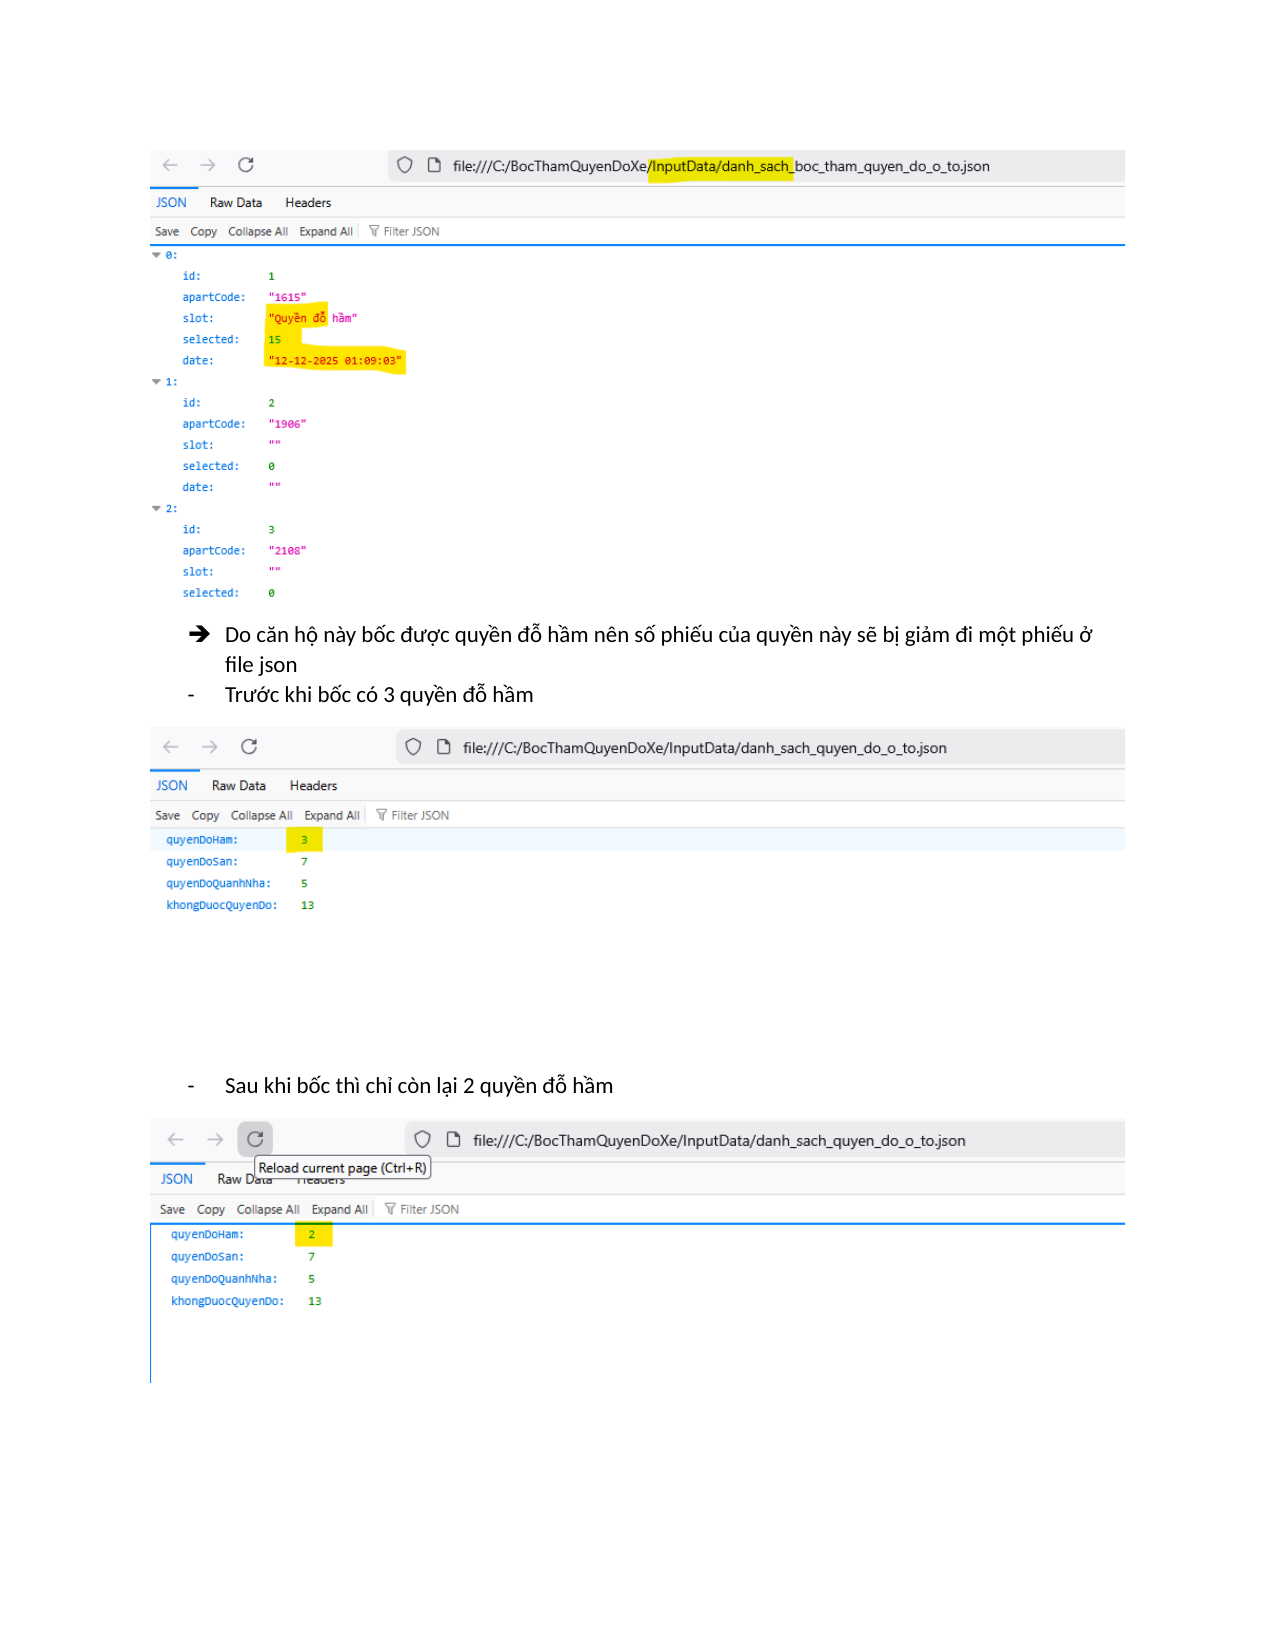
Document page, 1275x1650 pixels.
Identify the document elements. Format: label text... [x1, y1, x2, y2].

list Trước khi bốc có 3 quyền đỗ hầm [187, 680, 1125, 708]
picture [150, 727, 1125, 1053]
picture [150, 1118, 1125, 1383]
list Do căn hộ này bốc được quyền đỗ hầm nên số phiếu của quyền này sẽ bị giảm đi một phiếu ở file json [187, 620, 1125, 678]
picture [150, 150, 1125, 602]
list Sau khi bốc thì chỉ còn lại 2 quyền đỗ hầm [187, 1071, 1125, 1099]
